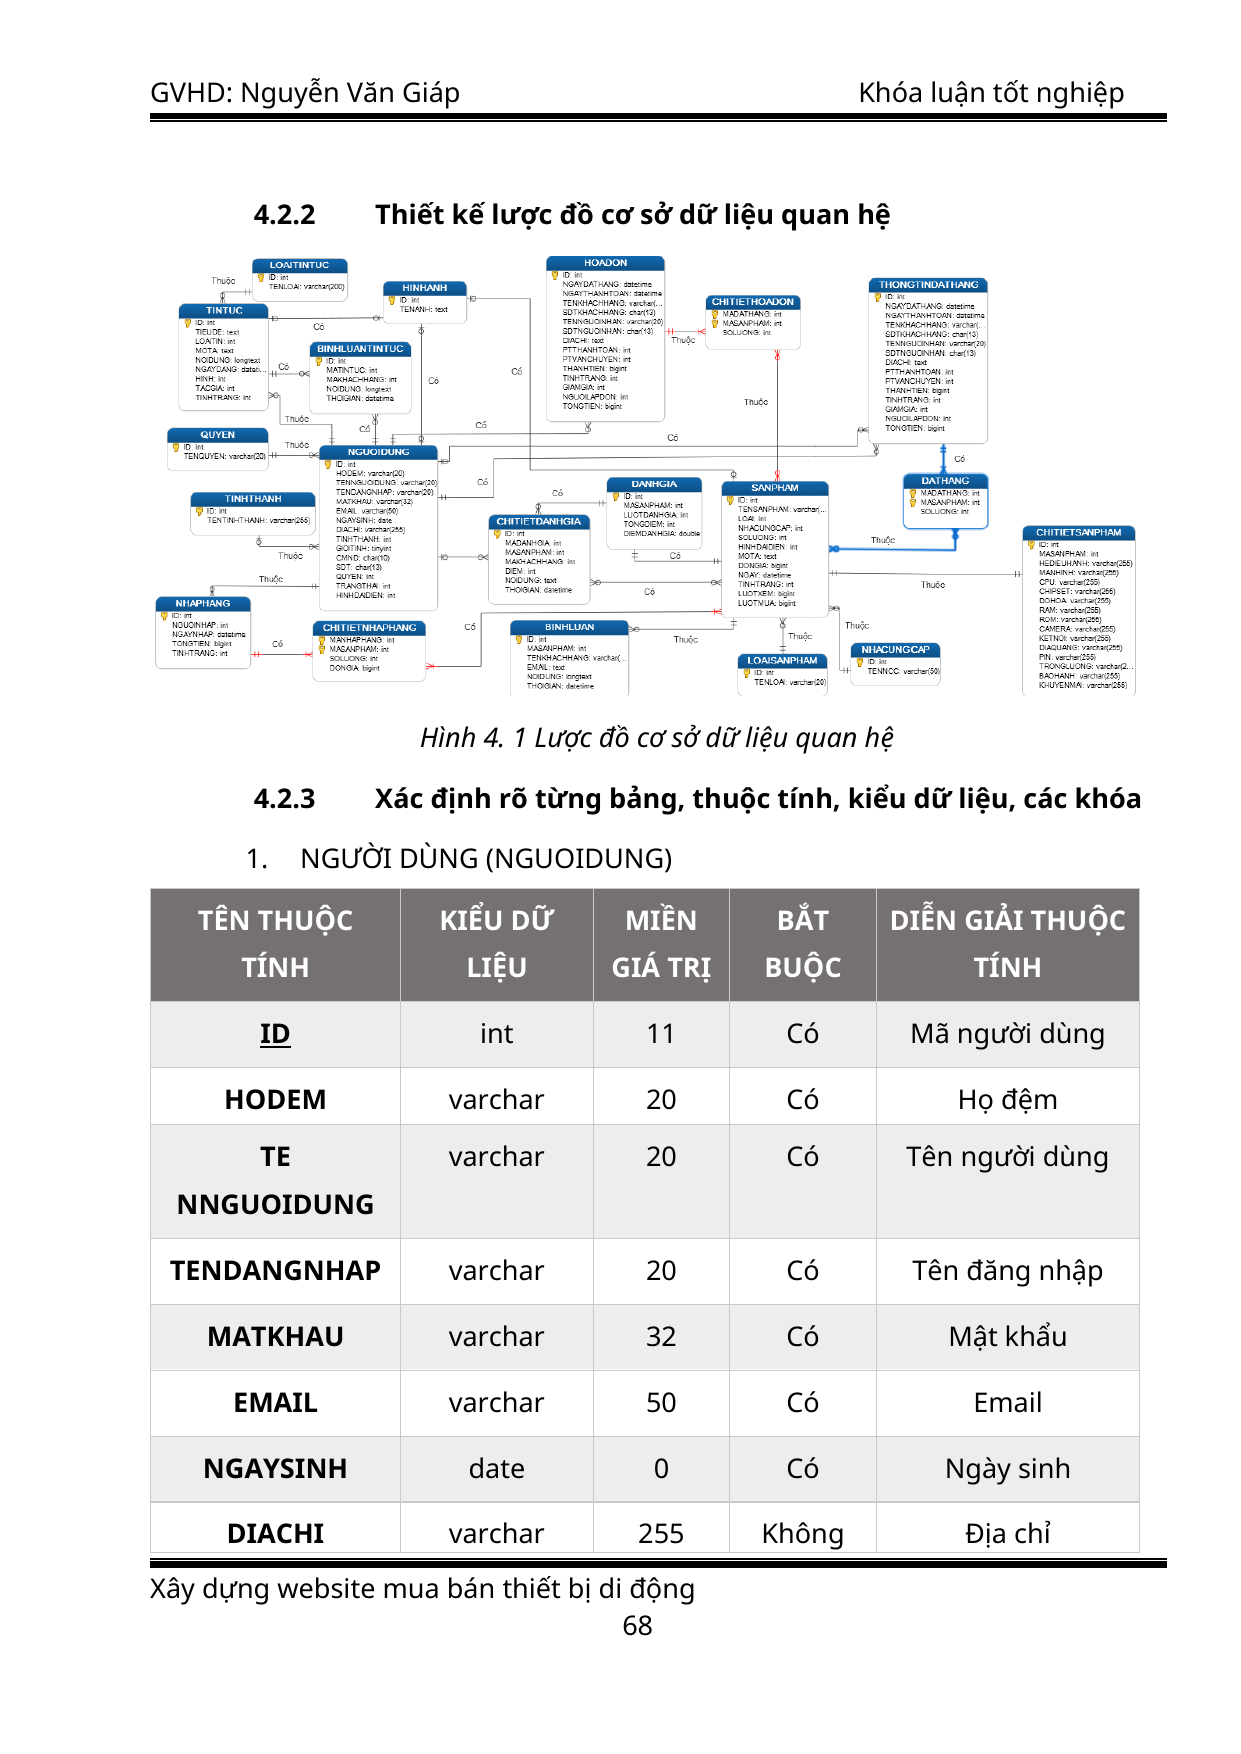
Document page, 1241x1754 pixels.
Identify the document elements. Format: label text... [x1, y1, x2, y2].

table_cell 50 [594, 1371, 729, 1436]
table_cell Có [730, 1305, 876, 1369]
subtitle Xác định rõ từng bảng, thuộc tính, kiểu dữ liệu, các khóa [253, 779, 1167, 816]
table_cell int [401, 1002, 593, 1067]
table_cell varchar [401, 1305, 593, 1369]
table_cell Có [730, 1239, 876, 1304]
table_cell Có [730, 1437, 876, 1501]
table_cell Có [730, 1002, 876, 1067]
table_cell NGAYSINH [151, 1437, 400, 1501]
table_cell Có [730, 1125, 876, 1238]
table_cell 20 [594, 1239, 729, 1304]
table_header TÊN THUỘC TÍNH [151, 889, 400, 1001]
table_cell Mật khẩu [877, 1305, 1139, 1369]
table_cell varchar [401, 1068, 593, 1124]
table_cell varchar [401, 1239, 593, 1304]
table_cell 20 [594, 1068, 729, 1124]
subtitle NGƯỜI DÙNG (NGUOIDUNG) [150, 839, 1167, 876]
table_cell Địa chỉ [877, 1503, 1139, 1552]
table_cell 255 [594, 1503, 729, 1552]
table_cell 20 [594, 1125, 729, 1238]
table_cell TENNGUOIDUNG [151, 1125, 400, 1238]
table_cell DIACHI [151, 1503, 400, 1552]
table_cell 32 [594, 1305, 729, 1369]
table_cell Không [730, 1503, 876, 1552]
table_cell Có [730, 1068, 876, 1124]
table_cell 0 [594, 1437, 729, 1501]
picture [150, 256, 1137, 696]
table_cell varchar [401, 1503, 593, 1552]
table_cell Mã người dùng [877, 1002, 1139, 1067]
table_cell TENDANGNHAP [151, 1239, 400, 1304]
table_cell varchar [401, 1125, 593, 1238]
table_cell Ngày sinh [877, 1437, 1139, 1501]
table_cell varchar [401, 1371, 593, 1436]
text Hình 4. 1 Lược đồ cơ sở dữ liệu quan hệ [150, 719, 1167, 756]
table_cell ID [151, 1002, 400, 1067]
table_cell HODEM [151, 1068, 400, 1124]
table_cell date [401, 1437, 593, 1501]
table_header MIỀN GIÁ TRỊ [594, 889, 729, 1001]
table_header KIỂU DỮ LIỆU [401, 889, 593, 1001]
subtitle Thiết kế lược đồ cơ sở dữ liệu quan hệ [253, 196, 1167, 233]
table_header BẮT BUỘC [730, 889, 876, 1001]
table_cell Email [877, 1371, 1139, 1436]
table_cell 11 [594, 1002, 729, 1067]
table_header DIỄN GIẢI THUỘC TÍNH [877, 889, 1139, 1001]
table_cell Có [730, 1371, 876, 1436]
table_cell Tên người dùng [877, 1125, 1139, 1238]
table_cell MATKHAU [151, 1305, 400, 1369]
table_cell EMAIL [151, 1371, 400, 1436]
table_cell Tên đăng nhập [877, 1239, 1139, 1304]
table_cell Họ đệm [877, 1068, 1139, 1124]
